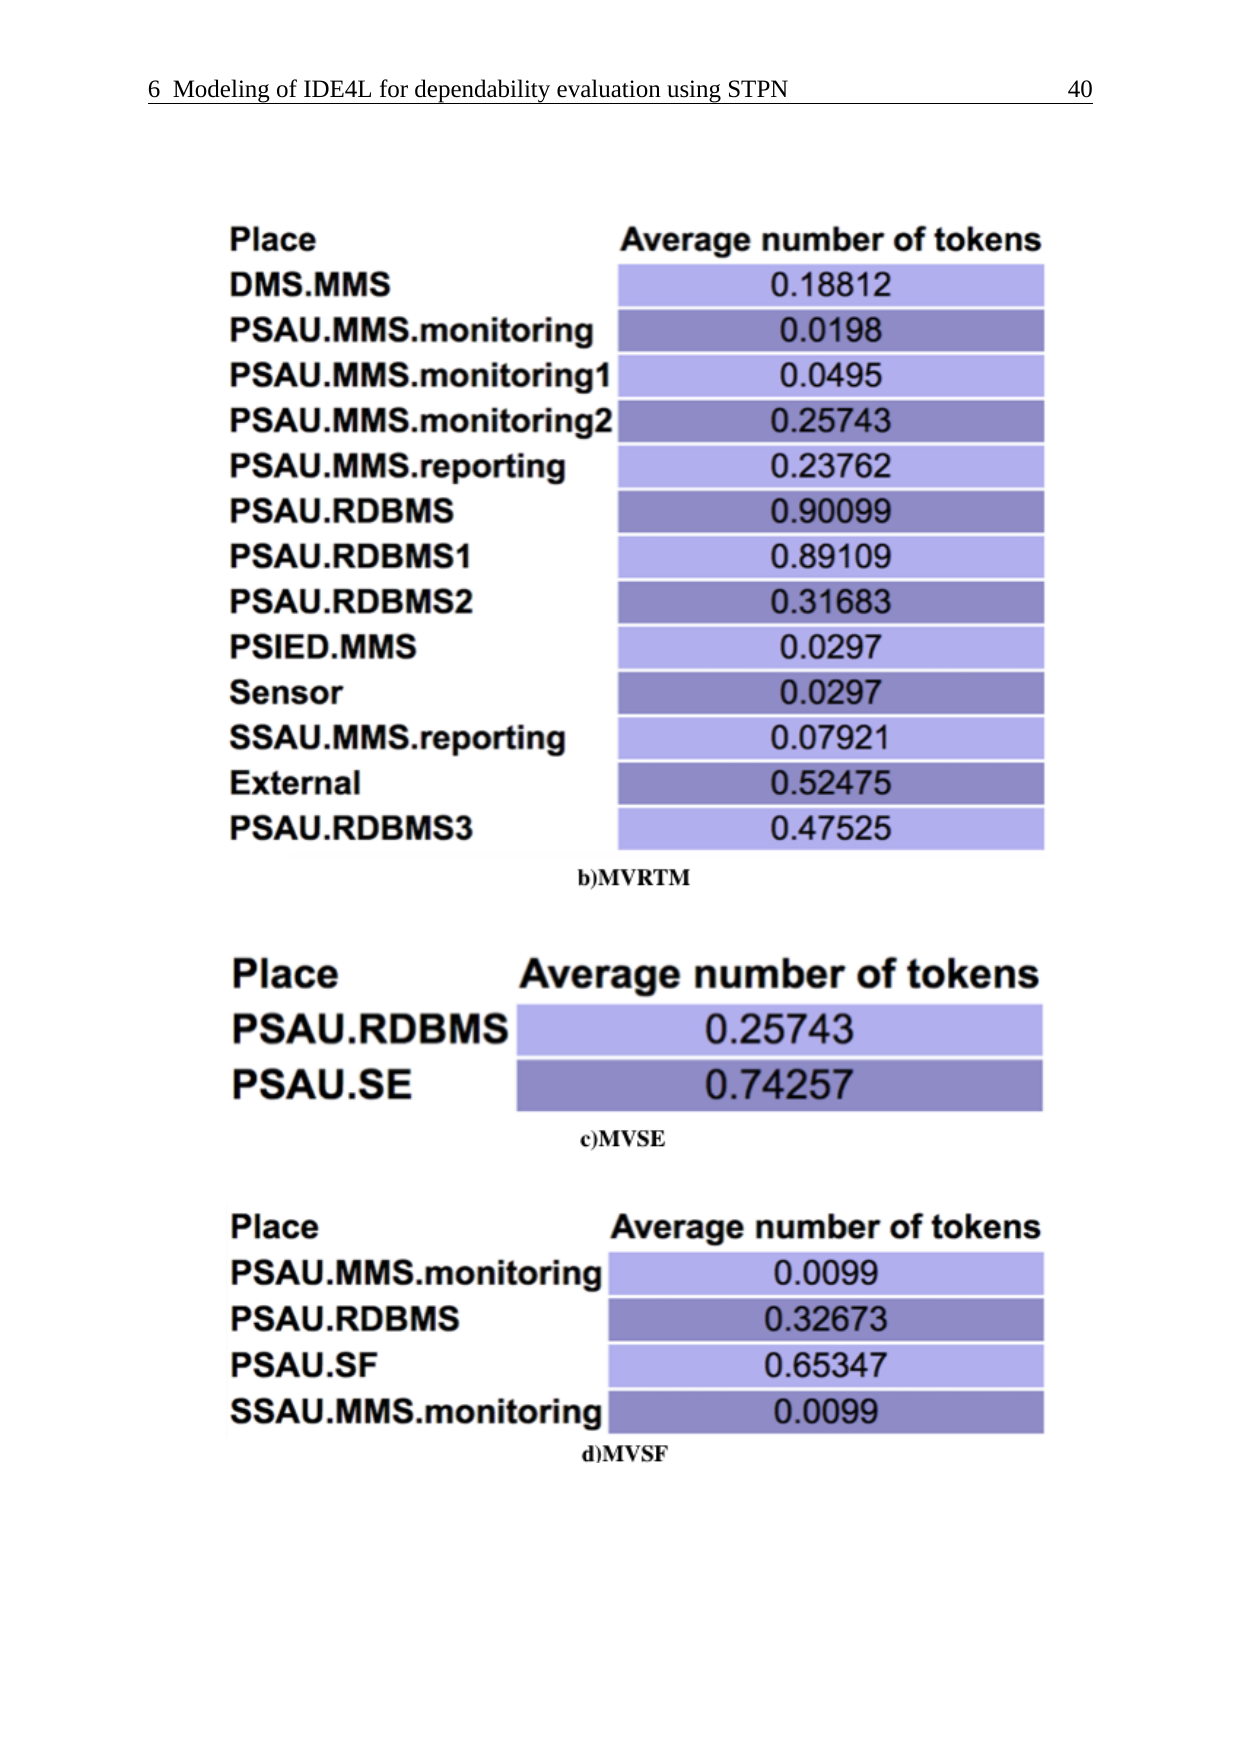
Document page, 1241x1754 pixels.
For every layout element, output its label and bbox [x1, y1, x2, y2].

picture [156, 194, 1084, 1463]
